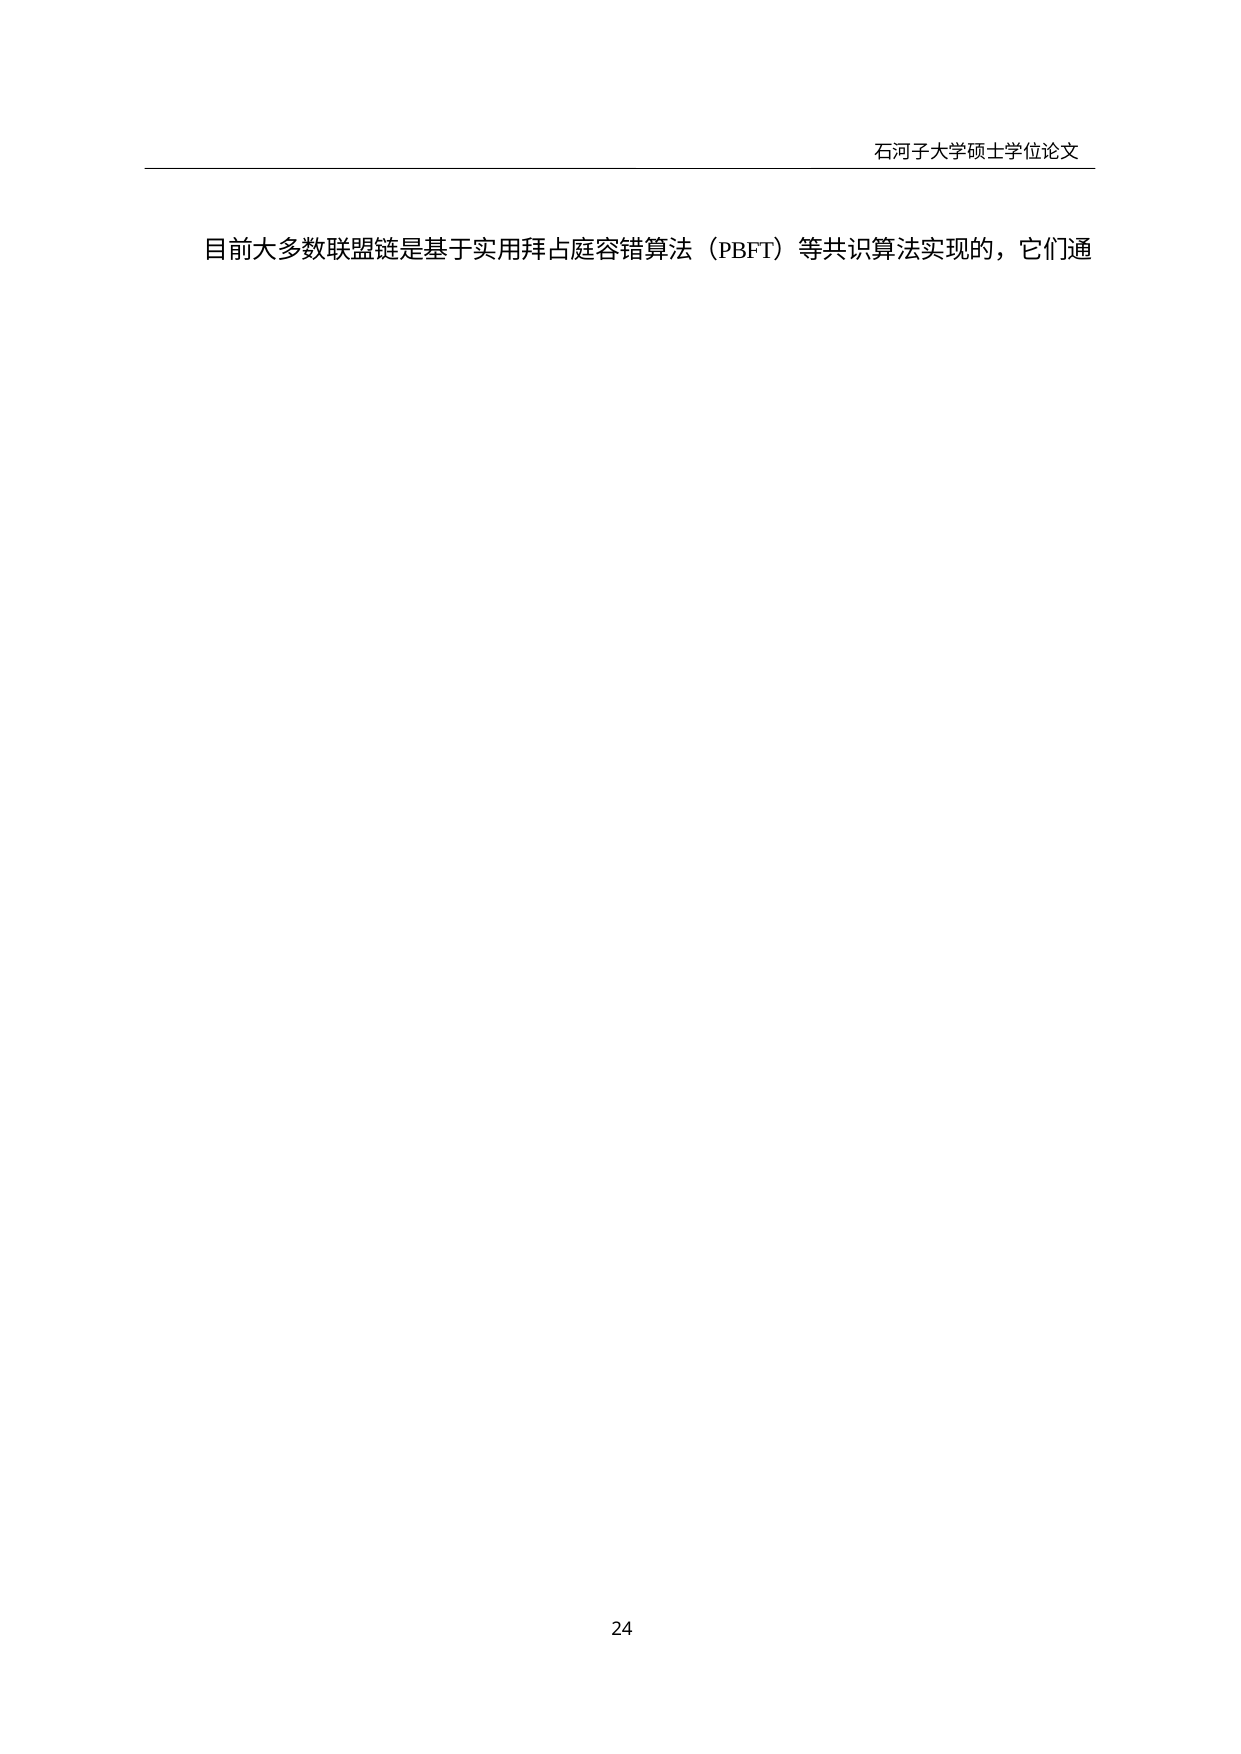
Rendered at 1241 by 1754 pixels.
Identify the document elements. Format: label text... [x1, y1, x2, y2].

text 目前大多数联盟链是基于实用拜占庭容错算法（PBFT）等共识算法实现的，它们通 [203, 232, 1101, 265]
